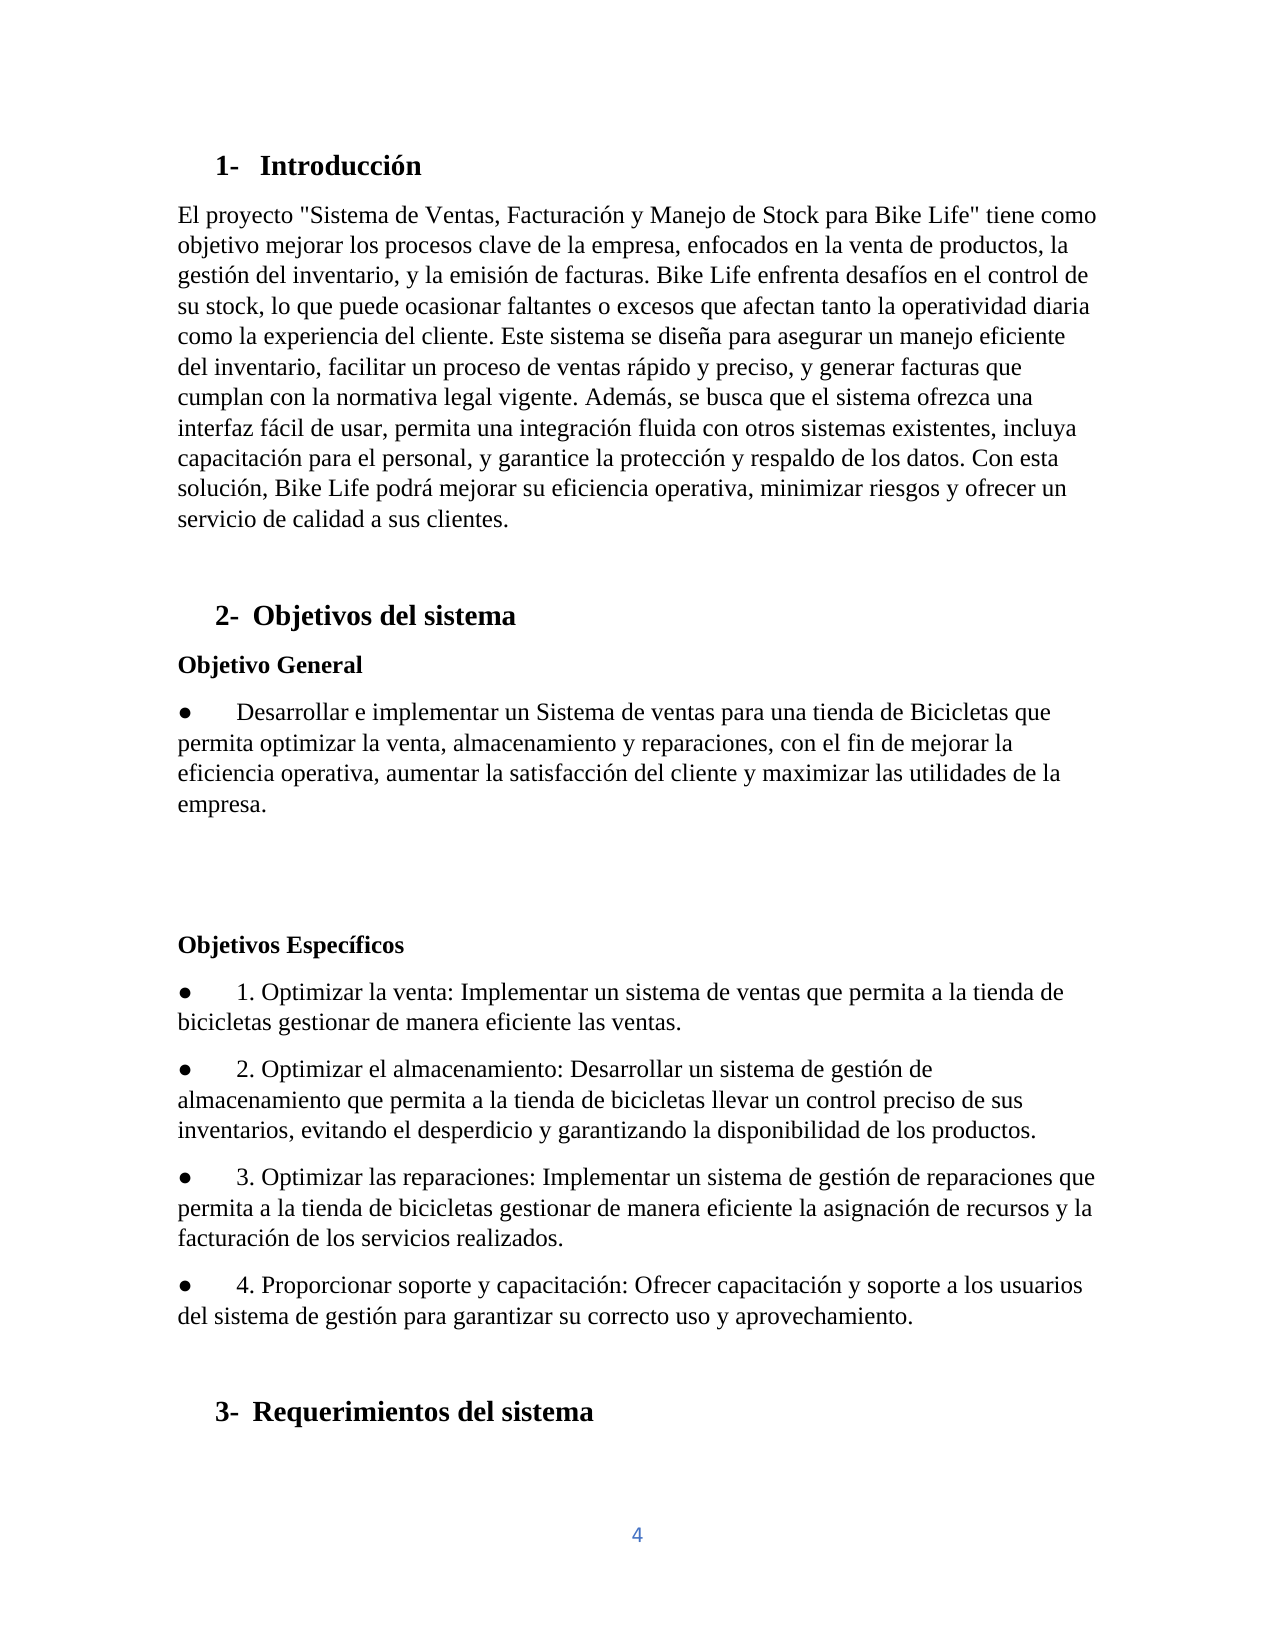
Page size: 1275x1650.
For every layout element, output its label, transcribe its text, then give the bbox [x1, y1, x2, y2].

list Requerimientos del sistema [215, 1394, 1098, 1428]
text ● Desarrollar e implementar un Sistema de ventas para una tienda de Bicicletas que permita optimizar la venta, almacenamiento y reparaciones, con el fin de mejorar la eficiencia operativa, aumentar la satisfacción del cliente y maximizar las utilidades de la empresa. [177, 697, 1098, 817]
text Objetivos Específicos [177, 930, 1098, 959]
text ● 2. Optimizar el almacenamiento: Desarrollar un sistema de gestión de almacenamiento que permita a la tienda de bicicletas llevar un control preciso de sus inventarios, evitando el desperdicio y garantizando la disponibilidad de los productos. [177, 1054, 1098, 1144]
text ● 3. Optimizar las reparaciones: Implementar un sistema de gestión de reparaciones que permita a la tienda de bicicletas gestionar de manera eficiente la asignación de recursos y la facturación de los servicios realizados. [177, 1162, 1098, 1252]
list Objetivos del sistema [215, 598, 1098, 632]
text Objetivo General [177, 650, 1098, 679]
text ● 4. Proporcionar soporte y capacitación: Ofrecer capacitación y soporte a los usuarios del sistema de gestión para garantizar su correcto uso y aprovechamiento. [177, 1270, 1098, 1329]
text El proyecto "Sistema de Ventas, Facturación y Manejo de Stock para Bike Life" tiene como objetivo mejorar los procesos clave de la empresa, enfocados en la venta de productos, la gestión del inventario, y la emisión de facturas. Bike Life enfrenta desafíos en el control de su stock, lo que puede ocasionar faltantes o excesos que afectan tanto la operatividad diaria como la experiencia del cliente. Este sistema se diseña para asegurar un manejo eficiente del inventario, facilitar un proceso de ventas rápido y preciso, y generar facturas que cumplan con la normativa legal vigente. Además, se busca que el sistema ofrezca una interfaz fácil de usar, permita una integración fluida con otros sistemas existentes, incluya capacitación para el personal, y garantice la protección y respaldo de los datos. Con esta solución, Bike Life podrá mejorar su eficiencia operativa, minimizar riesgos y ofrecer un servicio de calidad a sus clientes. [177, 200, 1098, 533]
text ● 1. Optimizar la venta: Implementar un sistema de ventas que permita a la tienda de bicicletas gestionar de manera eficiente las ventas. [177, 977, 1098, 1036]
list Introducción [215, 148, 1098, 181]
